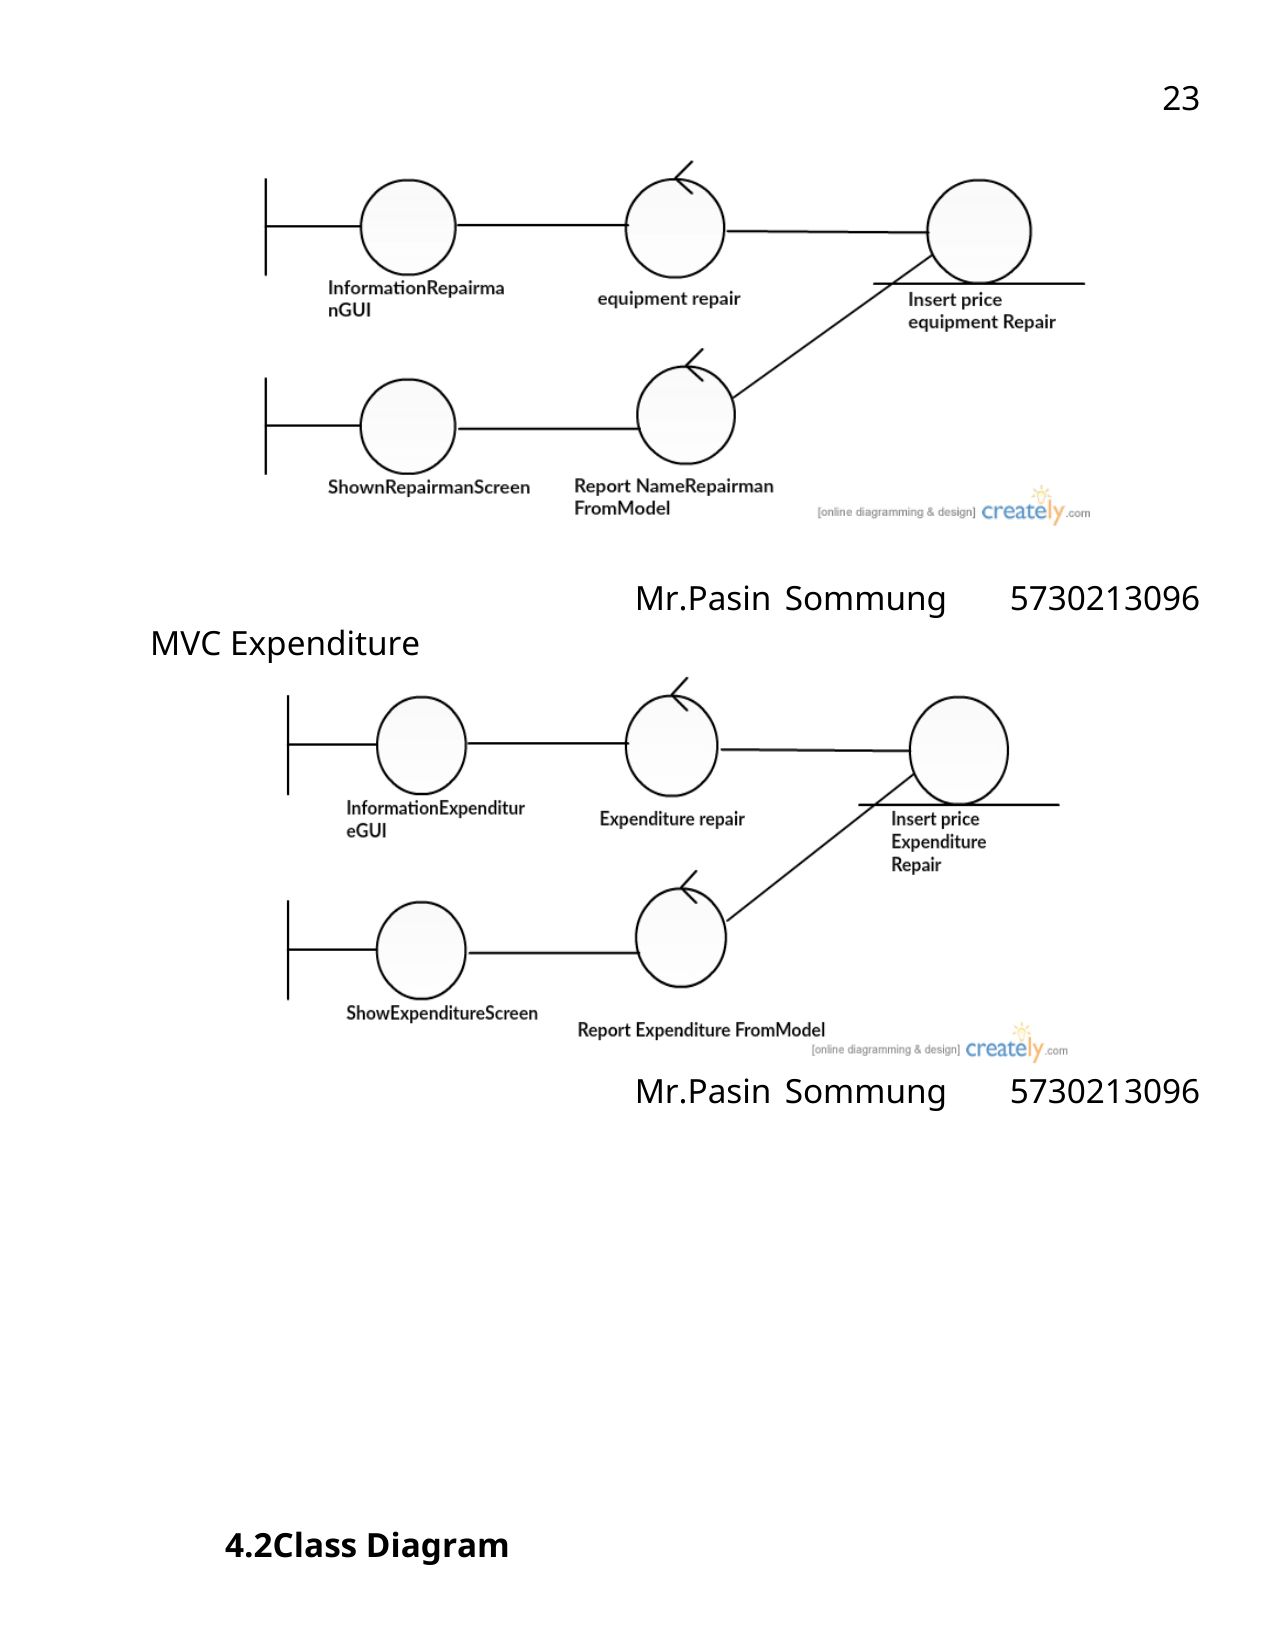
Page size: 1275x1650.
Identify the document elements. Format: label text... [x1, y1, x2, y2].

text Mr.Pasin Sommung 5730213096 [150, 575, 1200, 620]
text 4.2Class Diagram [150, 1522, 1200, 1567]
text Mr.Pasin Sommung 5730213096 [150, 1068, 1200, 1113]
picture [276, 665, 1074, 1068]
text MVC Expenditure [150, 620, 1200, 666]
picture [253, 150, 1097, 530]
